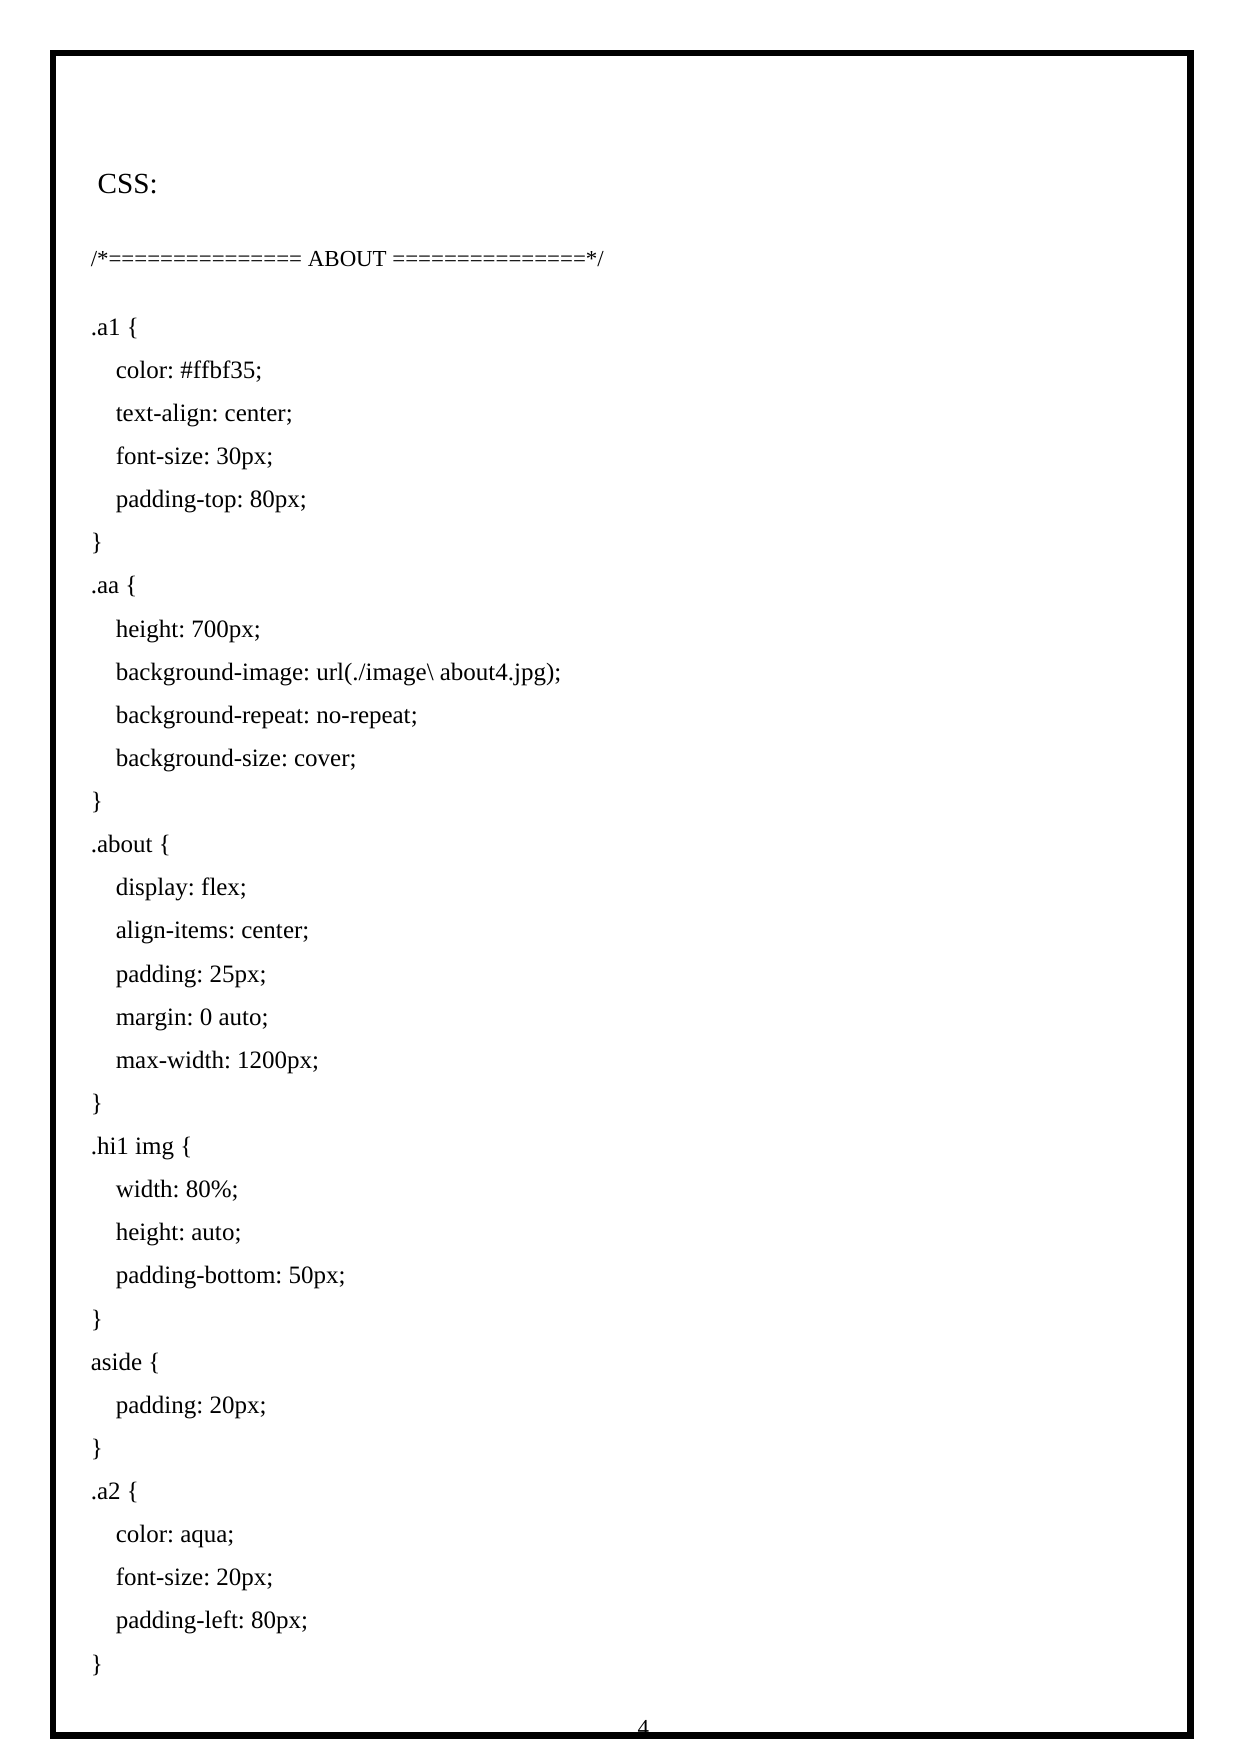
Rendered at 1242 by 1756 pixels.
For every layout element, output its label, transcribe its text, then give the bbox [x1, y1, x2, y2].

text padding: 20px; [91, 1390, 1187, 1419]
text font-size: 30px; [91, 441, 1187, 470]
text background-repeat: no-repeat; [91, 700, 1187, 729]
text /*=============== ABOUT ===============*/ [91, 245, 1187, 271]
text height: auto; [91, 1217, 1187, 1246]
text } [91, 1433, 1187, 1462]
text CSS: [97, 166, 1187, 199]
text padding: 25px; [91, 959, 1187, 987]
text background-image: url(./image\ about4.jpg); [91, 657, 1187, 686]
text } [91, 786, 1187, 815]
text max-width: 1200px; [91, 1045, 1187, 1074]
text text-align: center; [91, 398, 1187, 427]
text } [91, 527, 1187, 556]
text padding-top: 80px; [91, 484, 1187, 513]
text } [91, 1304, 1187, 1332]
text padding-left: 80px; [91, 1606, 1187, 1634]
text .a2 { [91, 1476, 1187, 1505]
text color: aqua; [91, 1519, 1187, 1548]
text color: #ffbf35; [91, 355, 1187, 384]
text padding-bottom: 50px; [91, 1261, 1187, 1289]
text } [91, 1649, 1187, 1677]
text .aa { [91, 571, 1187, 599]
text display: flex; [91, 872, 1187, 901]
text .a1 { [91, 271, 1187, 341]
text .hi1 img { [91, 1131, 1187, 1160]
text align-items: center; [91, 916, 1187, 944]
text } [91, 1088, 1187, 1117]
text background-size: cover; [91, 743, 1187, 772]
text .about { [91, 829, 1187, 858]
text font-size: 20px; [91, 1562, 1187, 1591]
text width: 80%; [91, 1174, 1187, 1203]
text height: 700px; [91, 614, 1187, 642]
text margin: 0 auto; [91, 1002, 1187, 1031]
text aside { [91, 1347, 1187, 1376]
